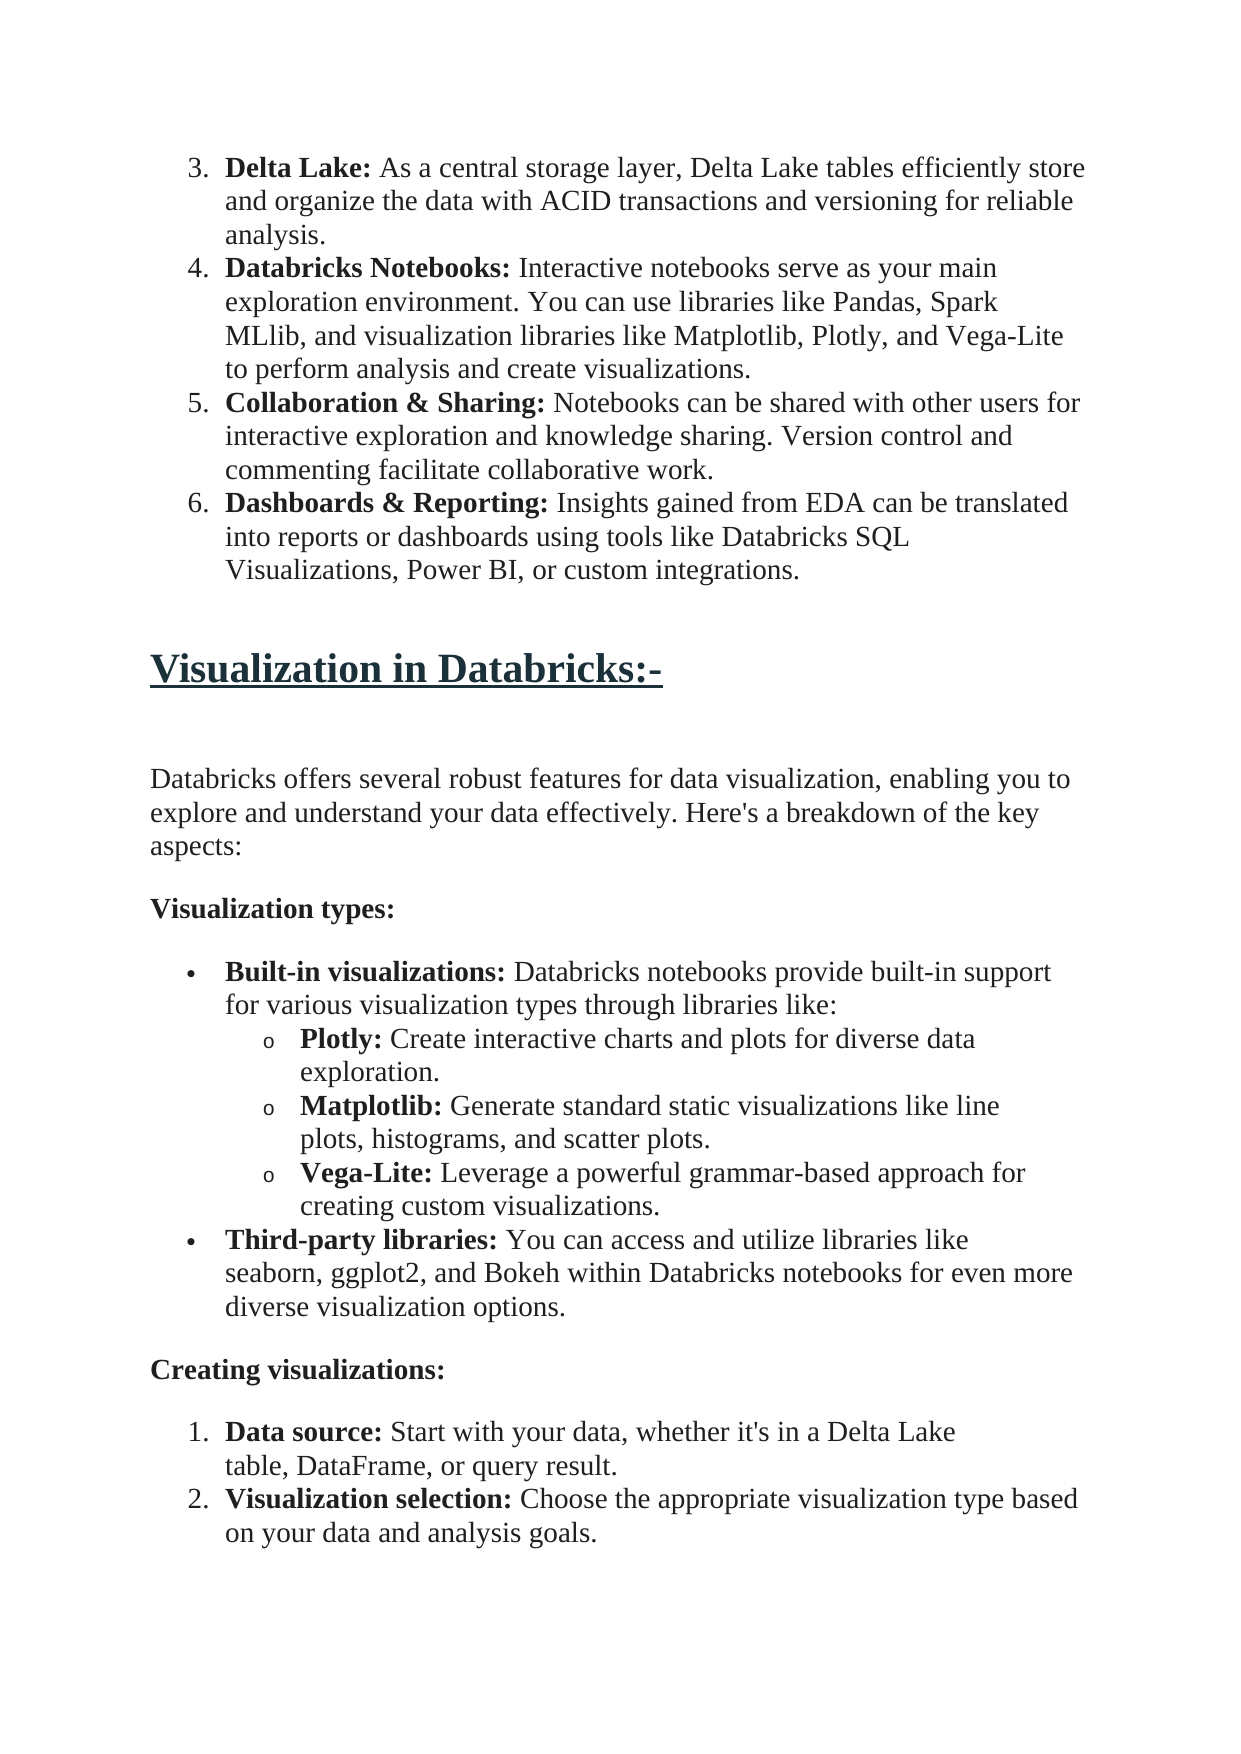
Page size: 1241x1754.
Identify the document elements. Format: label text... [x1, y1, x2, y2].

list Dashboards & Reporting: Insights gained from EDA can be translated into reports or dashboards using tools like Databricks SQL Visualizations, Power BI, or custom integrations. [187, 485, 1090, 586]
list Plotly: Create interactive charts and plots for diverse data exploration. [262, 1021, 1090, 1088]
list Vega-Lite: Leverage a powerful grammar-based approach for creating custom visualizations. [262, 1155, 1090, 1222]
list Third-party libraries: You can access and utilize libraries like seaborn, ggplot2, and Bokeh within Databricks notebooks for even more diverse visualization options. [187, 1222, 1090, 1323]
text Creating visualizations: [150, 1352, 1090, 1385]
list Visualization selection: Choose the appropriate visualization type based on your data and analysis goals. [187, 1482, 1090, 1549]
subtitle Visualization in Databricks:- [150, 644, 1090, 692]
list Delta Lake: As a central storage layer, Delta Lake tables efficiently store and organize the data with ACID transactions and versioning for reliable analysis. [187, 150, 1090, 251]
list Data source: Start with your data, whether it's in a Delta Lake table, DataFrame, or query result. [187, 1414, 1090, 1482]
list Databricks Notebooks: Interactive notebooks serve as your main exploration environment. You can use libraries like Pandas, Spark MLlib, and visualization libraries like Matplotlib, Plotly, and Vega-Lite to perform analysis and create visualizations. [187, 251, 1090, 385]
list Collaboration & Sharing: Notebooks can be shared with other users for interactive exploration and knowledge sharing. Version control and commenting facilitate collaborative work. [187, 385, 1090, 485]
text Visualization types: [150, 891, 1090, 924]
text Databricks offers several robust features for data visualization, enabling you to explore and understand your data effectively. Here's a breakdown of the key aspects: [150, 761, 1090, 862]
list Matplotlib: Generate standard static visualizations like line plots, histograms, and scatter plots. [262, 1088, 1090, 1155]
list Built-in visualizations: Databricks notebooks provide built-in support for various visualization types through libraries like: [187, 954, 1090, 1021]
